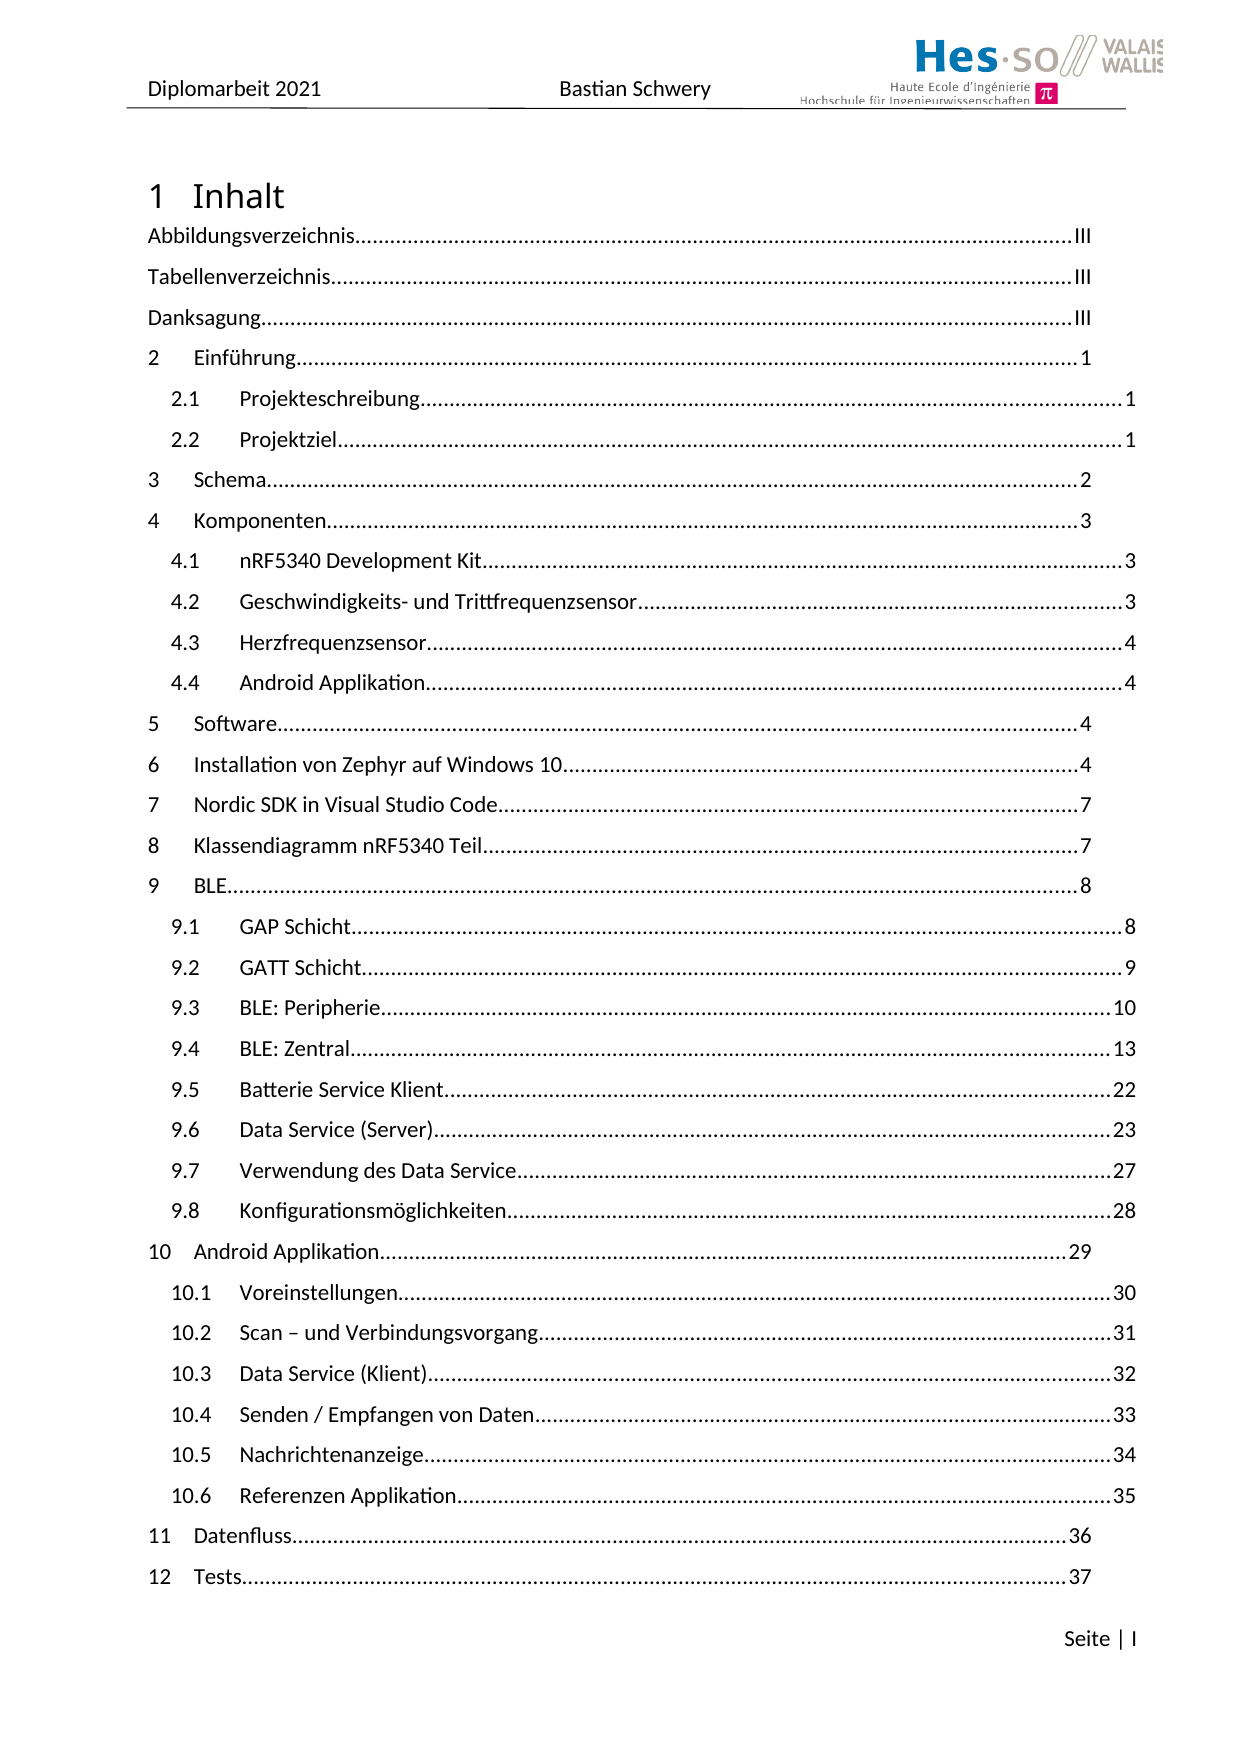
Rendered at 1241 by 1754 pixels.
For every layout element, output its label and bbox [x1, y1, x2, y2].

picture [800, 35, 1163, 104]
